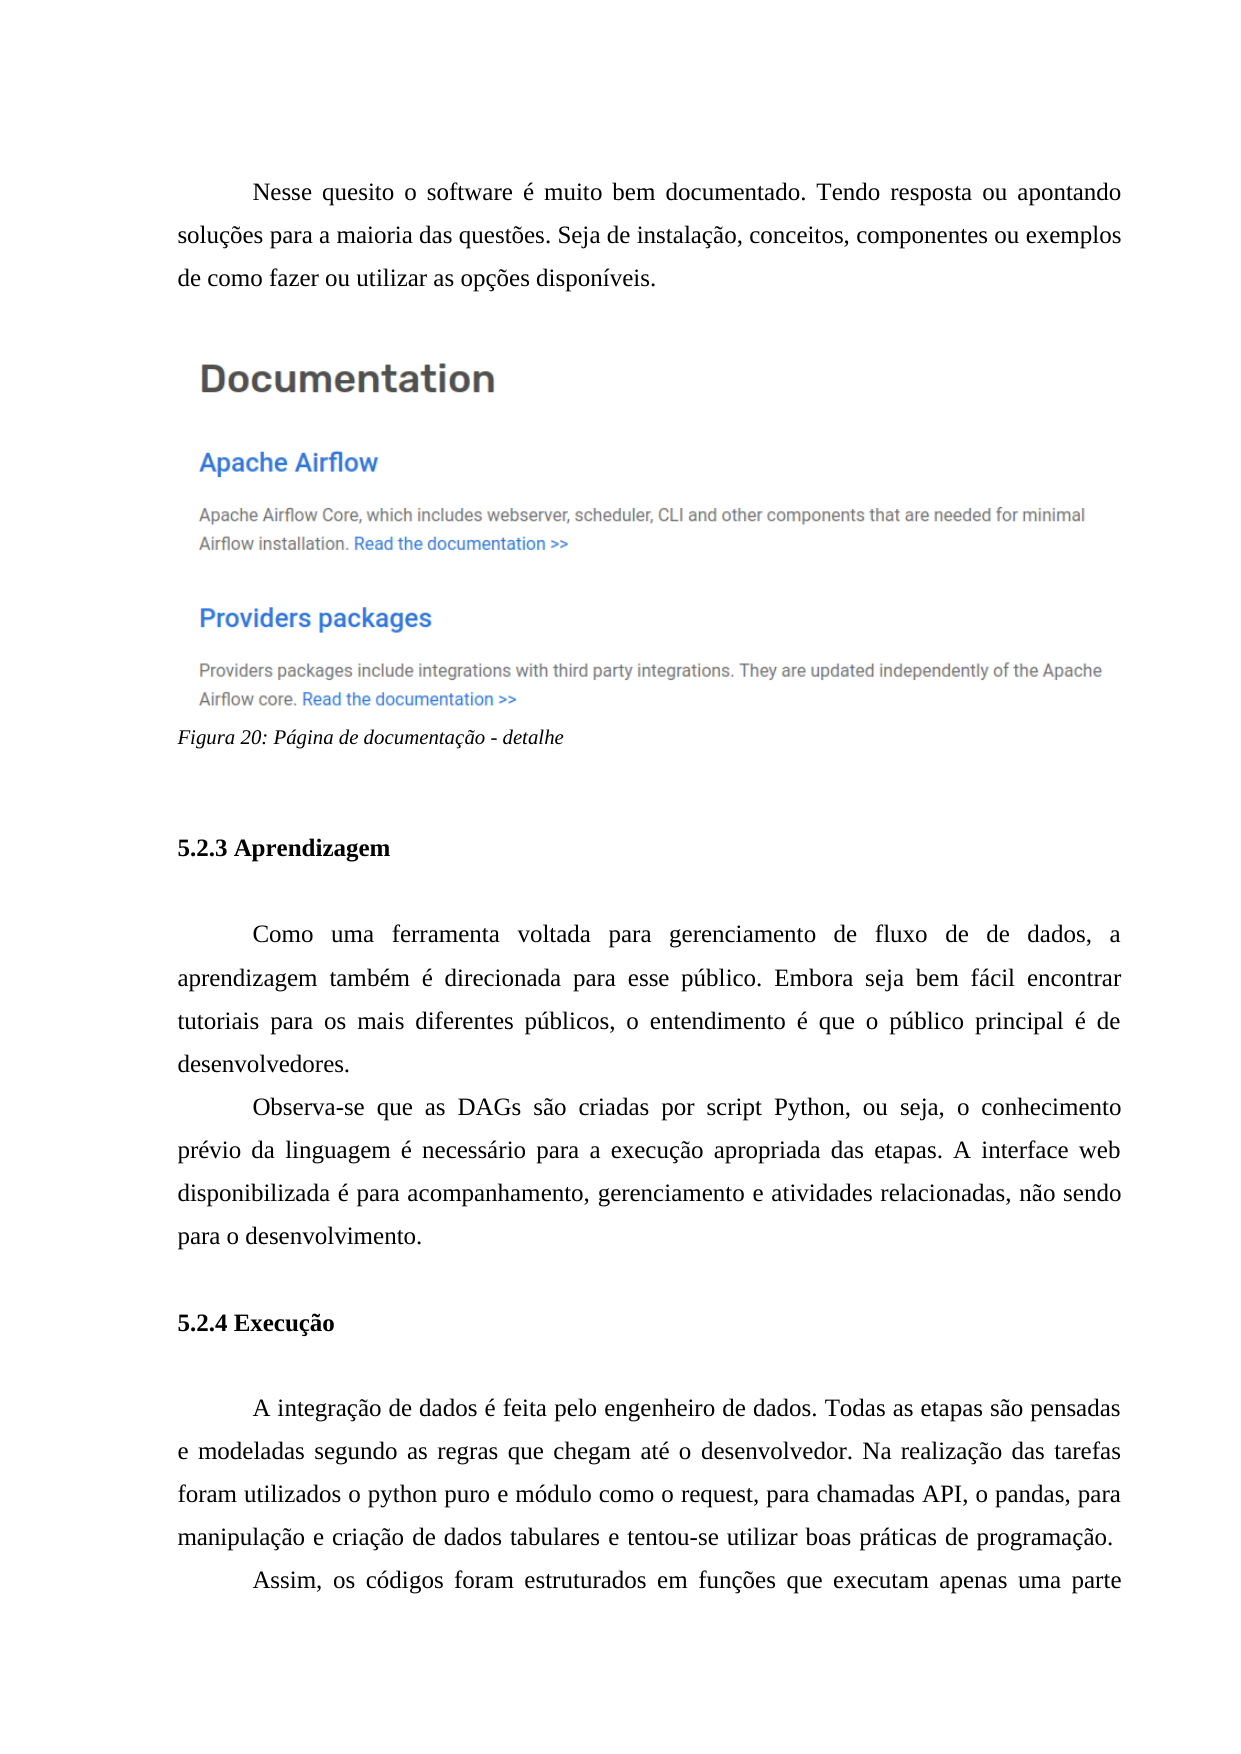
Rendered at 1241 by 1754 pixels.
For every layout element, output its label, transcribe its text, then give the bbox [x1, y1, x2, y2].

text Nesse quesito o software é muito bem documentado. Tendo resposta ou apontando soluções para a maioria das questões. Seja de instalação, conceitos, componentes ou exemplos de como fazer ou utilizar as opções disponíveis. [177, 177, 1122, 292]
subtitle 5.2.4 Execução [177, 1308, 1122, 1336]
text Observa-se que as DAGs são criadas por script Python, ou seja, o conhecimento prévio da linguagem é necessário para a execução apropriada das etapas. A interface web disponibilizada é para acompanhamento, gerenciamento e atividades relacionadas, não sendo para o desenvolvimento. [177, 1092, 1122, 1250]
text Como uma ferramenta voltada para gerenciamento de fluxo de de dados, a aprendizagem também é direcionada para esse público. Embora seja bem fácil encontrar tutoriais para os mais diferentes públicos, o entendimento é que o público principal é de desenvolvedores. [177, 919, 1122, 1078]
picture [177, 336, 1123, 722]
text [177, 1393, 1122, 1594]
subtitle 5.2.3 Aprendizagem [177, 833, 1122, 862]
